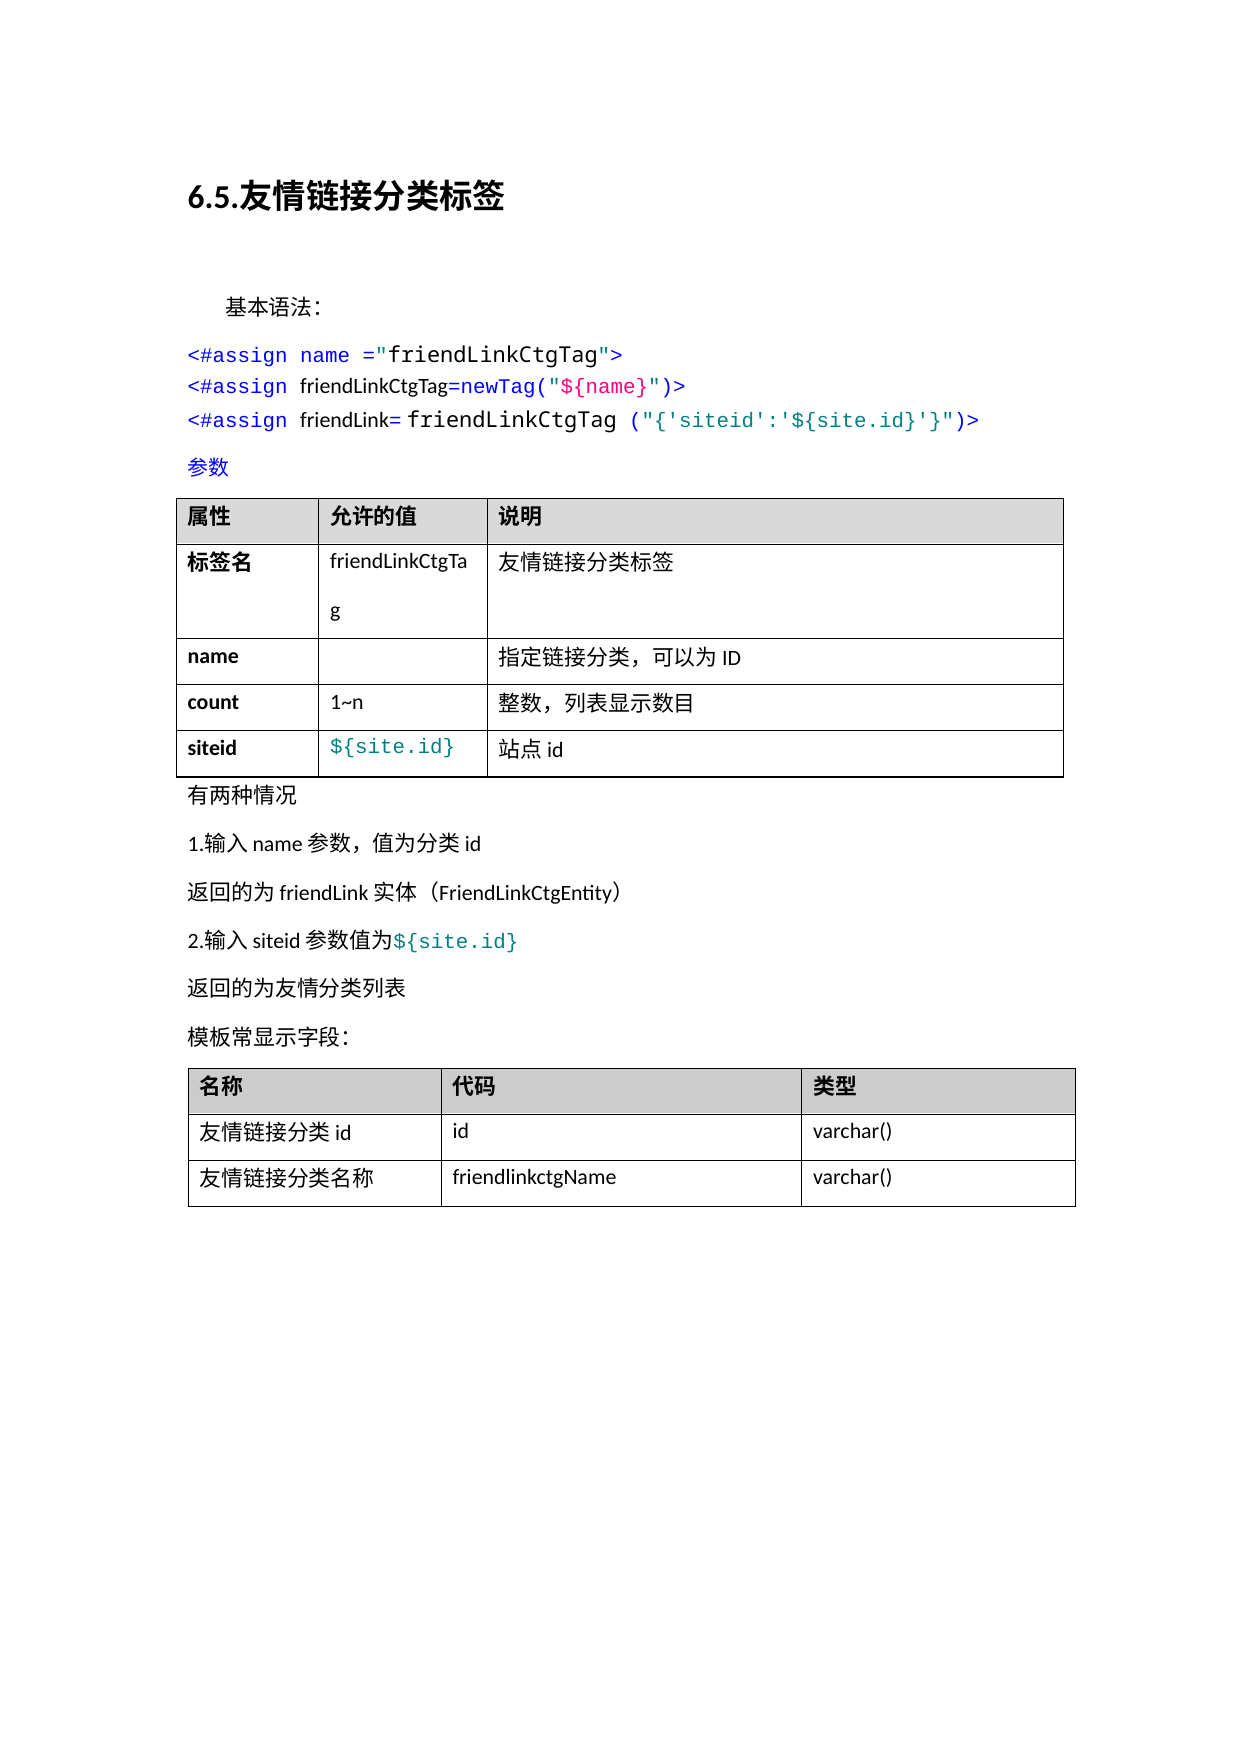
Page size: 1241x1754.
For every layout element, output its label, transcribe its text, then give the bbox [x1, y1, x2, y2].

table_cell id [442, 1115, 801, 1159]
table_cell 标签名 [177, 545, 318, 638]
text 返回的为友情分类列表 [187, 971, 1053, 1003]
table_cell 1~n [319, 685, 487, 730]
table_cell siteid [177, 731, 318, 776]
subtitle 6.5.友情链接分类标签 [187, 162, 1053, 227]
table_cell friendlinkctgName [442, 1161, 801, 1206]
table_cell 指定链接分类，可以为ID [488, 639, 1063, 684]
text <#assign name ="friendLinkCtgTag"> [187, 337, 1053, 370]
table_header 名称 [189, 1069, 441, 1113]
table_cell varchar() [802, 1115, 1075, 1159]
text 2.输入siteid 参数值为${site.id} [187, 922, 1053, 955]
table_cell 站点id [488, 731, 1063, 776]
table_cell 友情链接分类标签 [488, 545, 1063, 638]
text 有两种情况 [187, 778, 1053, 810]
text 1.输入name参数，值为分类id [187, 826, 1053, 858]
table_cell name [177, 639, 318, 684]
table_header 属性 [177, 499, 318, 543]
text 模板常显示字段： [187, 1019, 1053, 1052]
text 基本语法： [225, 289, 1053, 322]
table_cell 友情链接分类id [189, 1115, 441, 1159]
table_cell friendLinkCtgTag [319, 545, 487, 638]
table_cell 友情链接分类名称 [189, 1161, 441, 1206]
table_header 类型 [802, 1069, 1075, 1113]
table_cell count [177, 685, 318, 730]
table_cell ${site.id} [319, 731, 487, 776]
text <#assign friendLink= friendLinkCtgTag ("{'siteid':'${site.id}'}")> [187, 402, 1053, 435]
table_cell [319, 639, 487, 684]
text <#assign friendLinkCtgTag=newTag("${name}")> [187, 370, 1053, 402]
table_cell 整数，列表显示数目 [488, 685, 1063, 730]
text 返回的为friendLink 实体（FriendLinkCtgEntity） [187, 874, 1053, 907]
table_header 说明 [488, 499, 1063, 543]
text 参数 [187, 450, 1053, 482]
table_header 允许的值 [319, 499, 487, 543]
table_cell varchar() [802, 1161, 1075, 1206]
table_header 代码 [442, 1069, 801, 1113]
